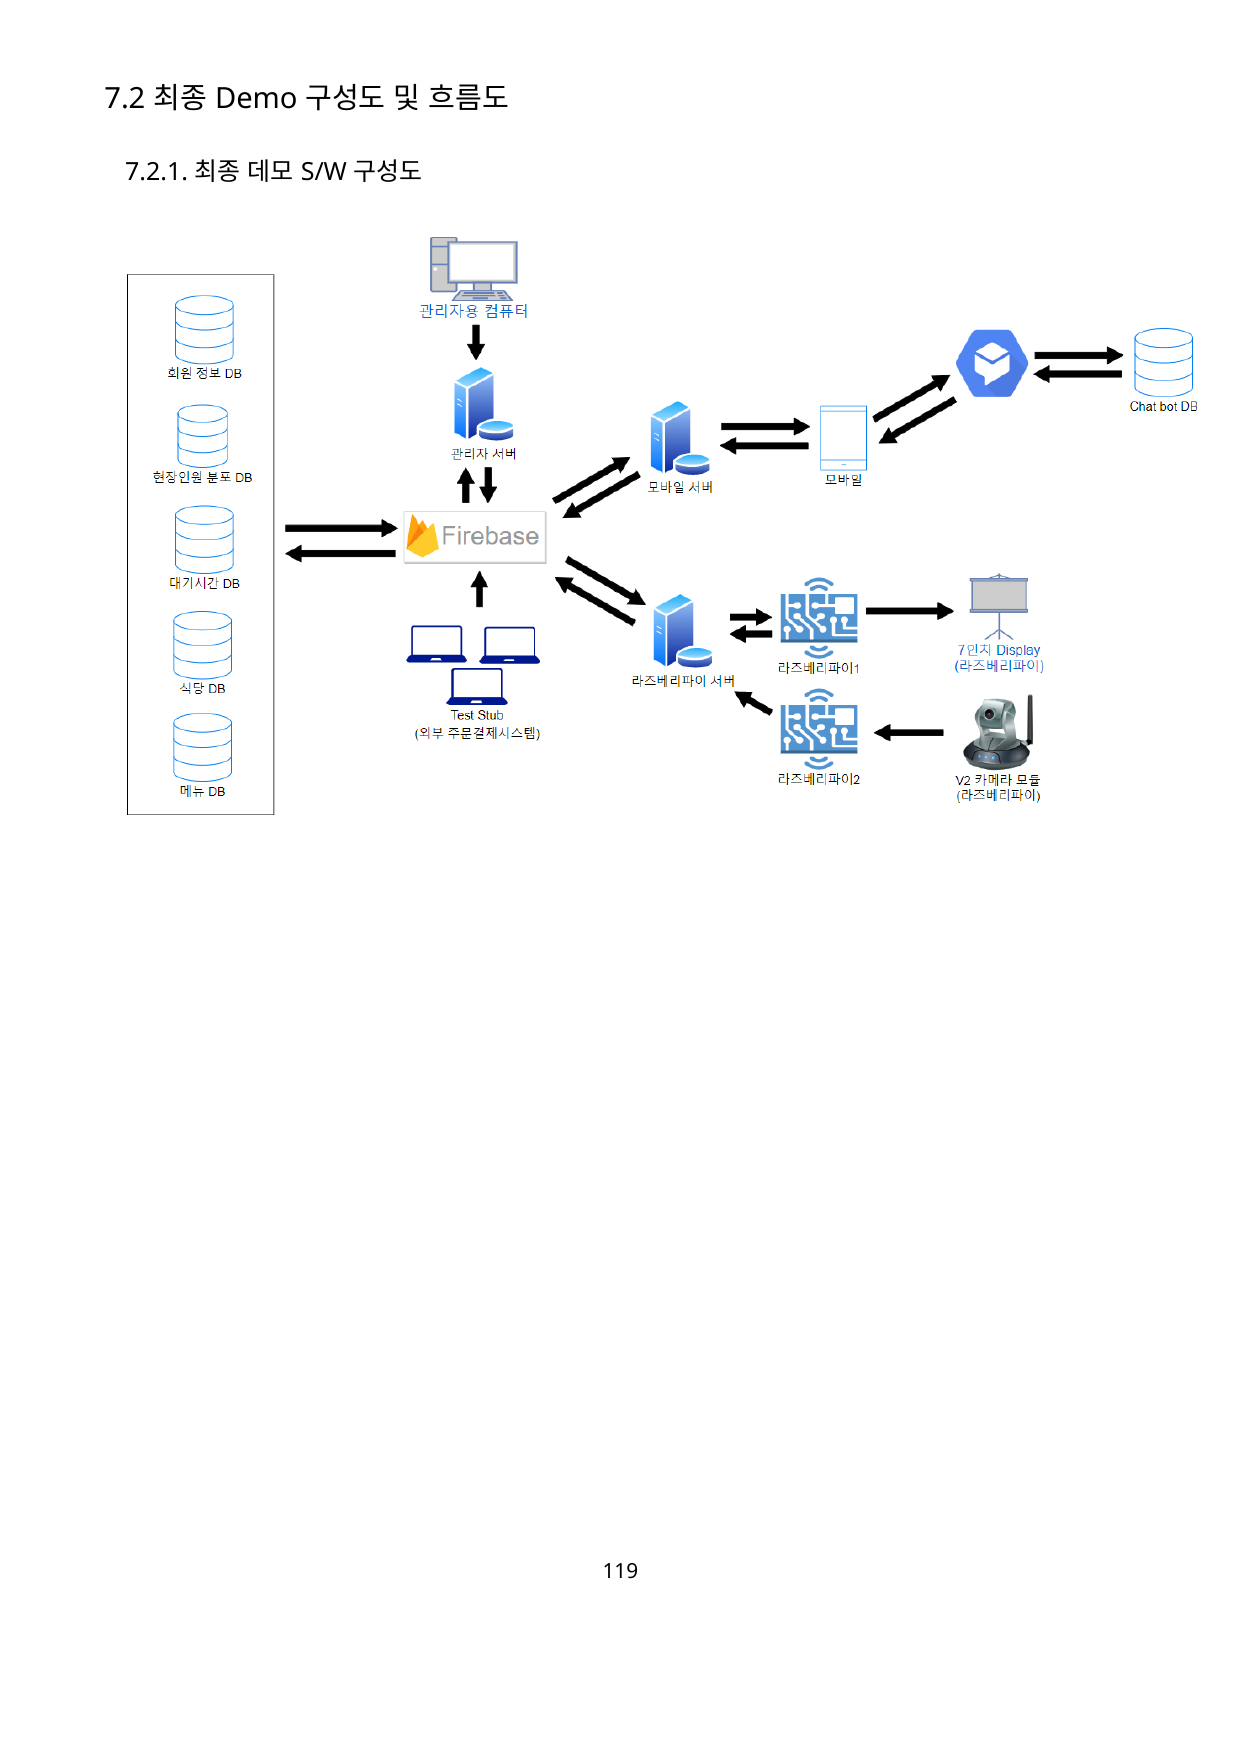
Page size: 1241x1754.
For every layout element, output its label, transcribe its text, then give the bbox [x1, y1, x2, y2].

picture [116, 216, 1207, 841]
text 7.2 최종 Demo 구성도 및 흐름도 [75, 75, 1165, 117]
text 7.2.1. 최종 데모 S/W 구성도 [75, 151, 1165, 187]
